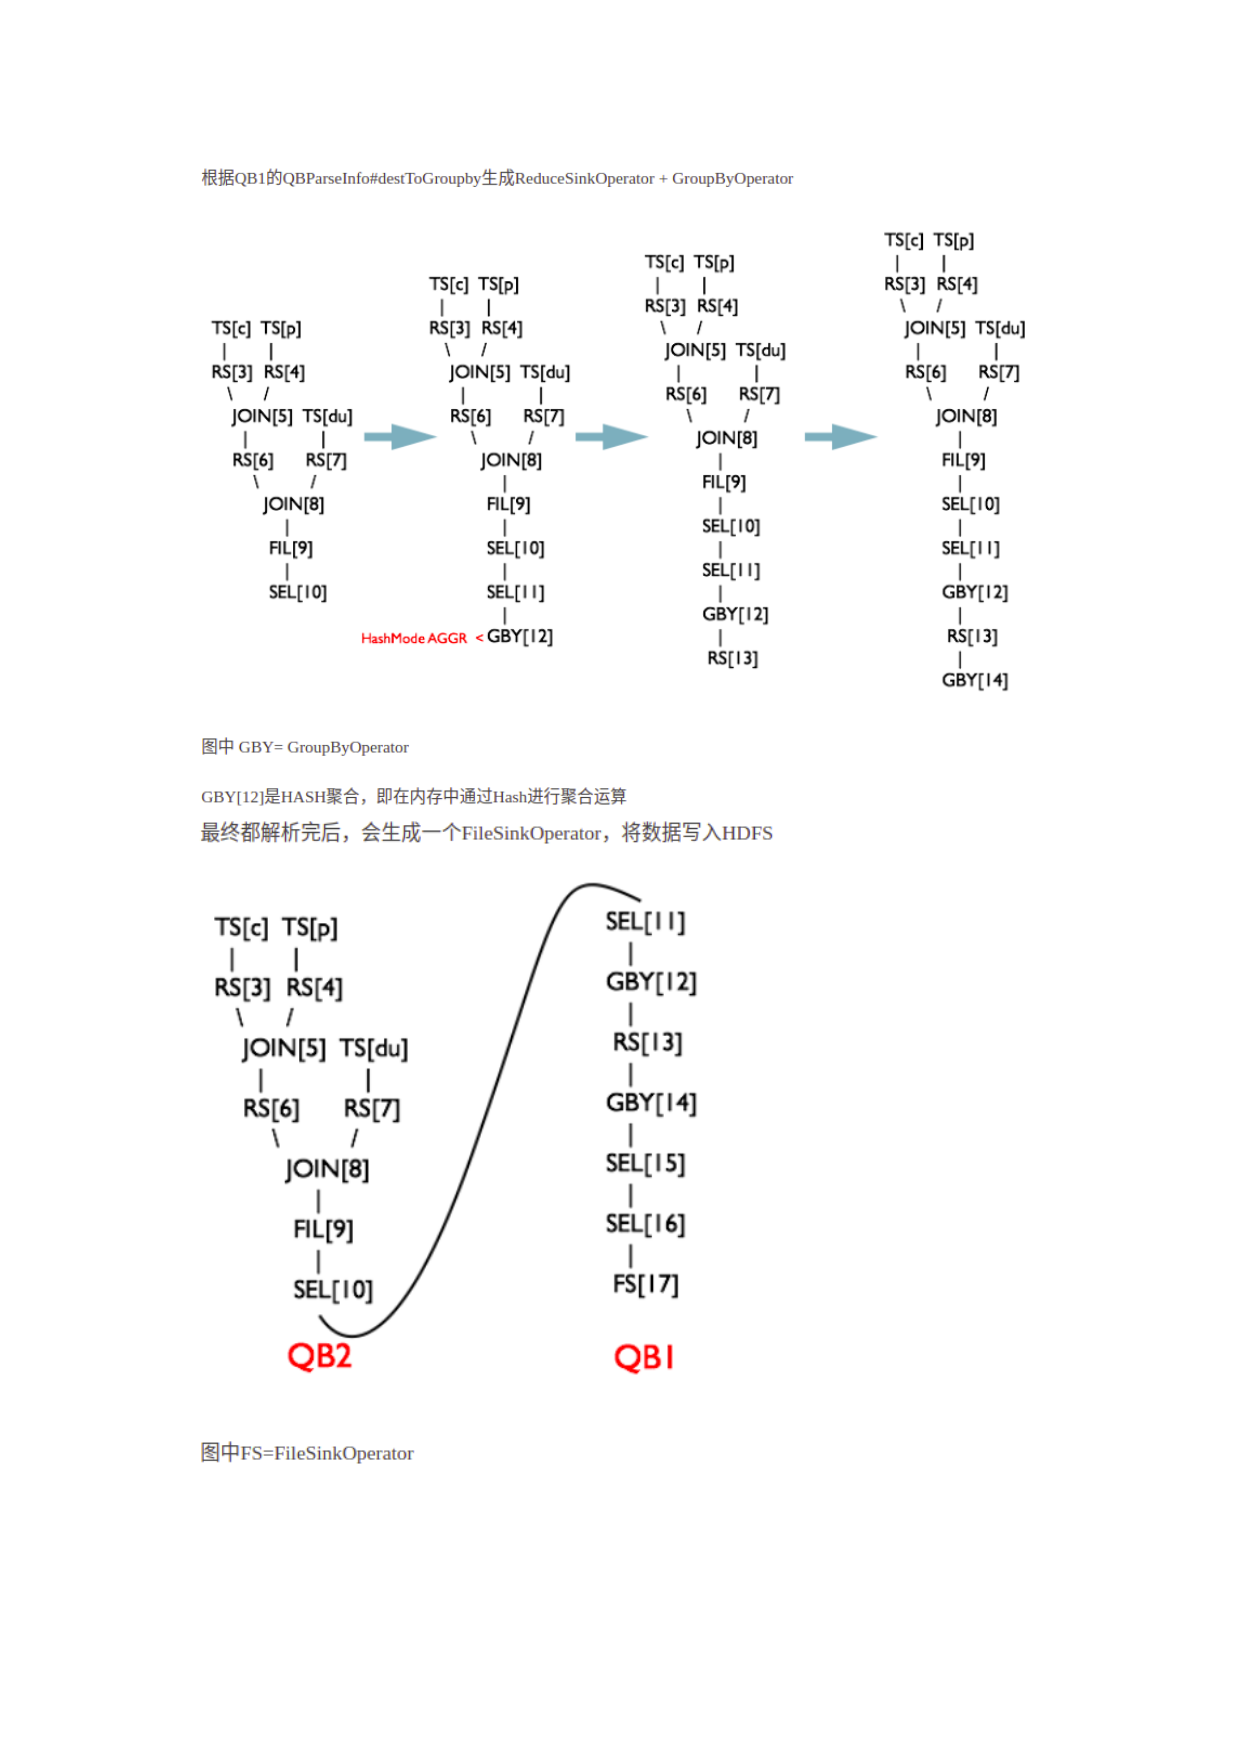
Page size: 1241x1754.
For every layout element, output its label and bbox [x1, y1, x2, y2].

picture [187, 162, 1053, 810]
picture [187, 812, 818, 1482]
